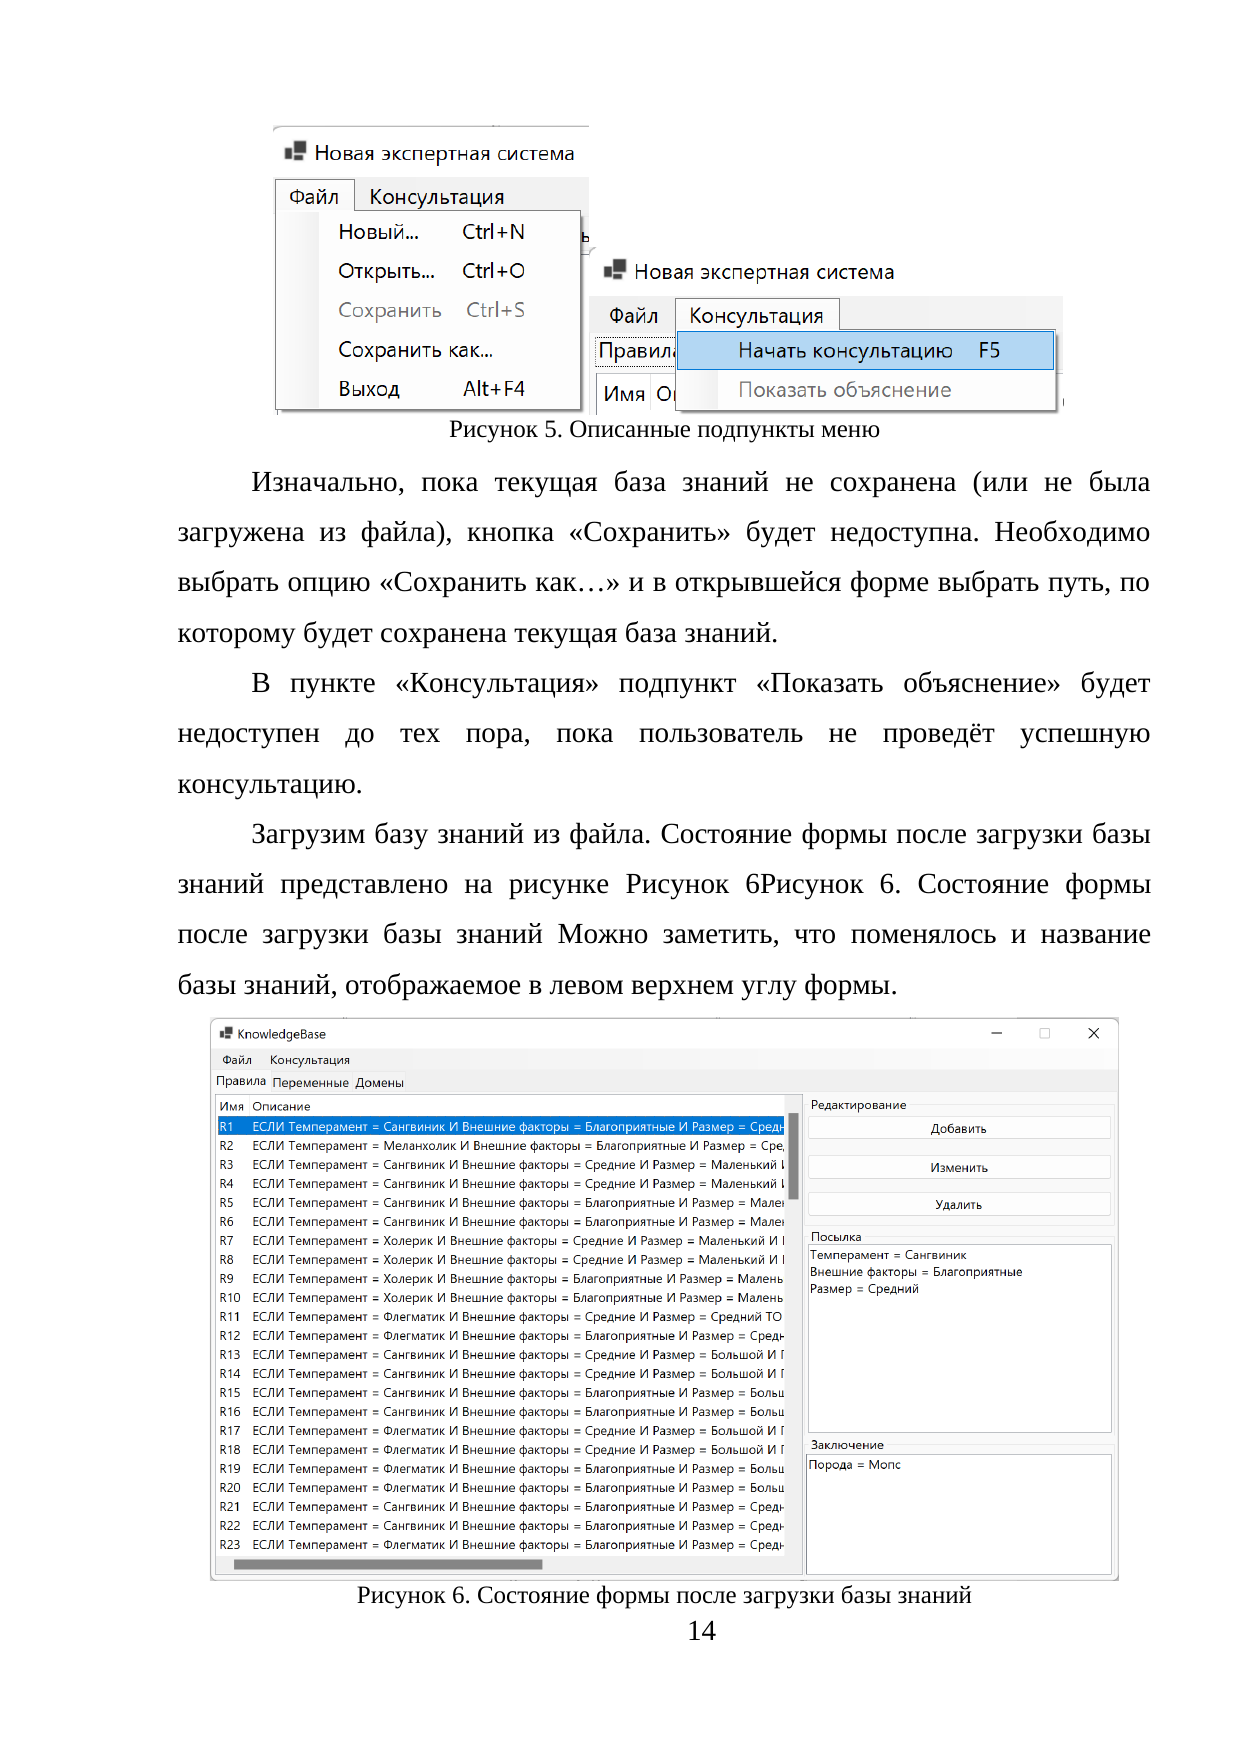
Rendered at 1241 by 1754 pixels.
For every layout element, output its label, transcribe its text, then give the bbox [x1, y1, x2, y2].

picture [265, 118, 1064, 415]
picture [209, 1017, 1119, 1581]
text Изначально, пока текущая база знаний не сохранена (или не была загружена из файла), кнопка «Сохранить» будет недоступна. Необходимо выбрать опцию «Сохранить как…» и в открывшейся форме выбрать путь, по которому будет сохранена текущая база знаний. [177, 464, 1152, 648]
text В пункте «Консультация» подпункт «Показать объяснение» будет недоступен до тех пора, пока пользователь не проведёт успешную консультацию. [177, 665, 1152, 799]
text Рисунок 6. Состояние формы после загрузки базы знаний [177, 1581, 1152, 1609]
text Рисунок 5. Описанные подпункты меню [177, 414, 1152, 443]
text Загрузим базу знаний из файла. Состояние формы после загрузки базы знаний представлено на рисунке 6. Можно заметить, что поменялось и название базы знаний, отображаемое в левом верхнем углу формы. [177, 816, 1152, 1001]
